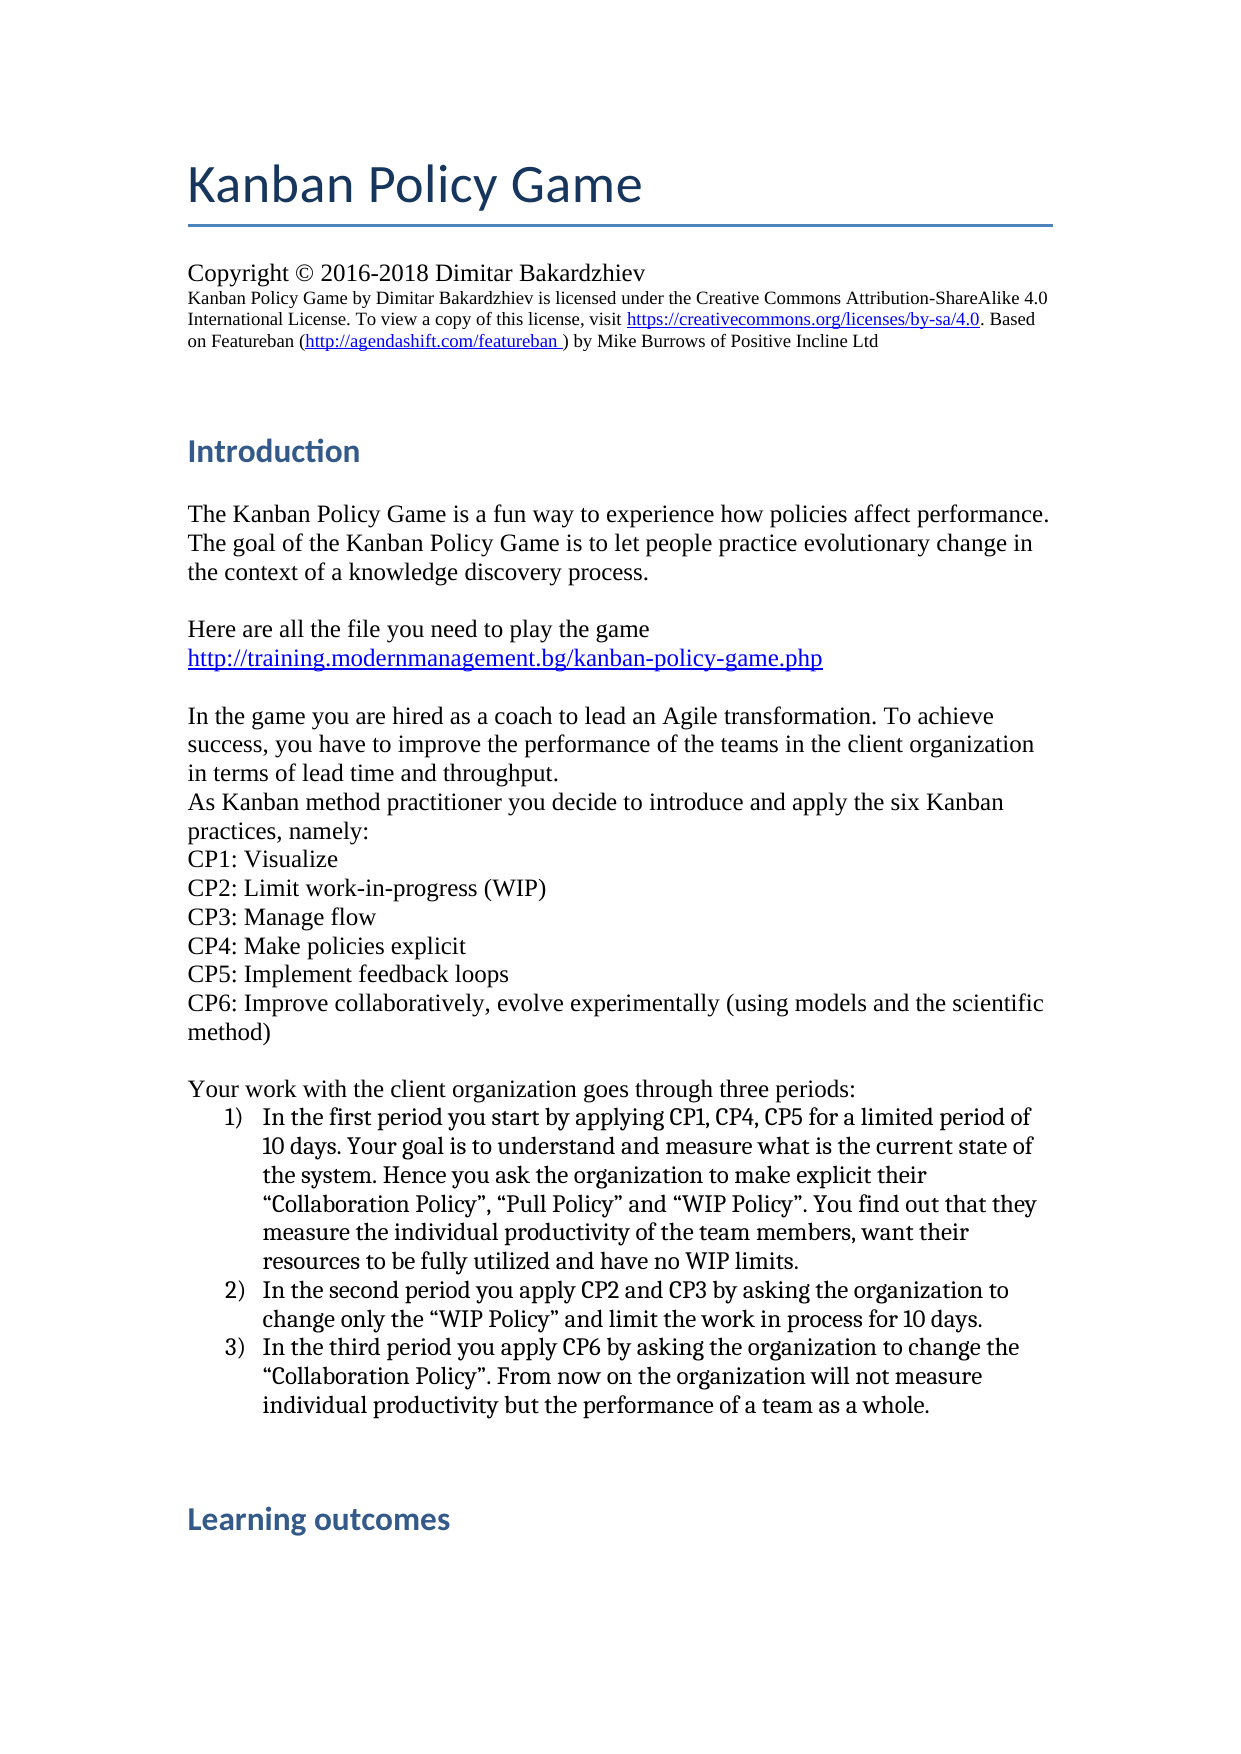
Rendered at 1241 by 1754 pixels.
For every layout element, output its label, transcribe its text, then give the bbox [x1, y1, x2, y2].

text In the game you are hired as a coach to lead an Agile transformation. To achieve success, you have to improve the performance of the teams in the client organization in terms of lead time and throughput. [187, 701, 1053, 787]
text CP4: Make policies explicit [187, 931, 1053, 959]
text The Kanban Policy Game is a fun way to experience how policies affect performance. [187, 499, 1053, 528]
list In the second period you apply CP2 and CP3 by asking the organization to change only the “WIP Policy” and limit the work in process for 10 days. [225, 1276, 1053, 1333]
text CP1: Visualize [187, 844, 1053, 873]
text CP3: Manage flow [187, 902, 1053, 931]
text As Kanban method practitioner you decide to introduce and apply the six Kanban practices, namely: [187, 787, 1053, 844]
list In the first period you start by applying CP1, CP4, CP5 for a limited period of 10 days. Your goal is to understand and measure what is the current state of the system. Hence you ask the organization to make explicit their “Collaboration Policy”, “Pull Policy” and “WIP Policy”. You find out that they measure the individual productivity of the team members, want their resources to be fully utilized and have no WIP limits. [225, 1103, 1053, 1276]
text CP2: Limit work-in-progress (WIP) [187, 873, 1053, 902]
text The goal of the Kanban Policy Game is to let people practice evolutionary change in the context of a knowledge discovery process. [187, 528, 1053, 586]
title Kanban Policy Game [187, 150, 1053, 227]
text CP6: Improve collaboratively, evolve experimentally (using models and the scientific method) [187, 988, 1053, 1046]
subtitle Learning outcomes [187, 1498, 1053, 1539]
text Here are all the file you need to play the game http://training.modernmanagement.bg/kanban-policy-game.php [187, 614, 1053, 672]
subtitle Introduction [187, 430, 1053, 471]
text Copyright © 2016-2018 Dimitar Bakardzhiev Kanban Policy Game by Dimitar Bakardzhiev is licensed under the Creative Commons Attribution-ShareAlike 4.0 International License. To view a copy of this license, visit https://creativecommons.org/licenses/by-sa/4.0. Based on Featureban (http://agendashift.com/featureban ) by Mike Burrows of Positive Incline Ltd [187, 258, 1053, 351]
list In the third period you apply CP6 by asking the organization to change the “Collaboration Policy”. From now on the organization will not measure individual productivity but the performance of a team as a whole. [225, 1333, 1053, 1419]
text CP5: Implement feedback loops [187, 959, 1053, 988]
text Your work with the client organization goes through three periods: [187, 1074, 1053, 1103]
